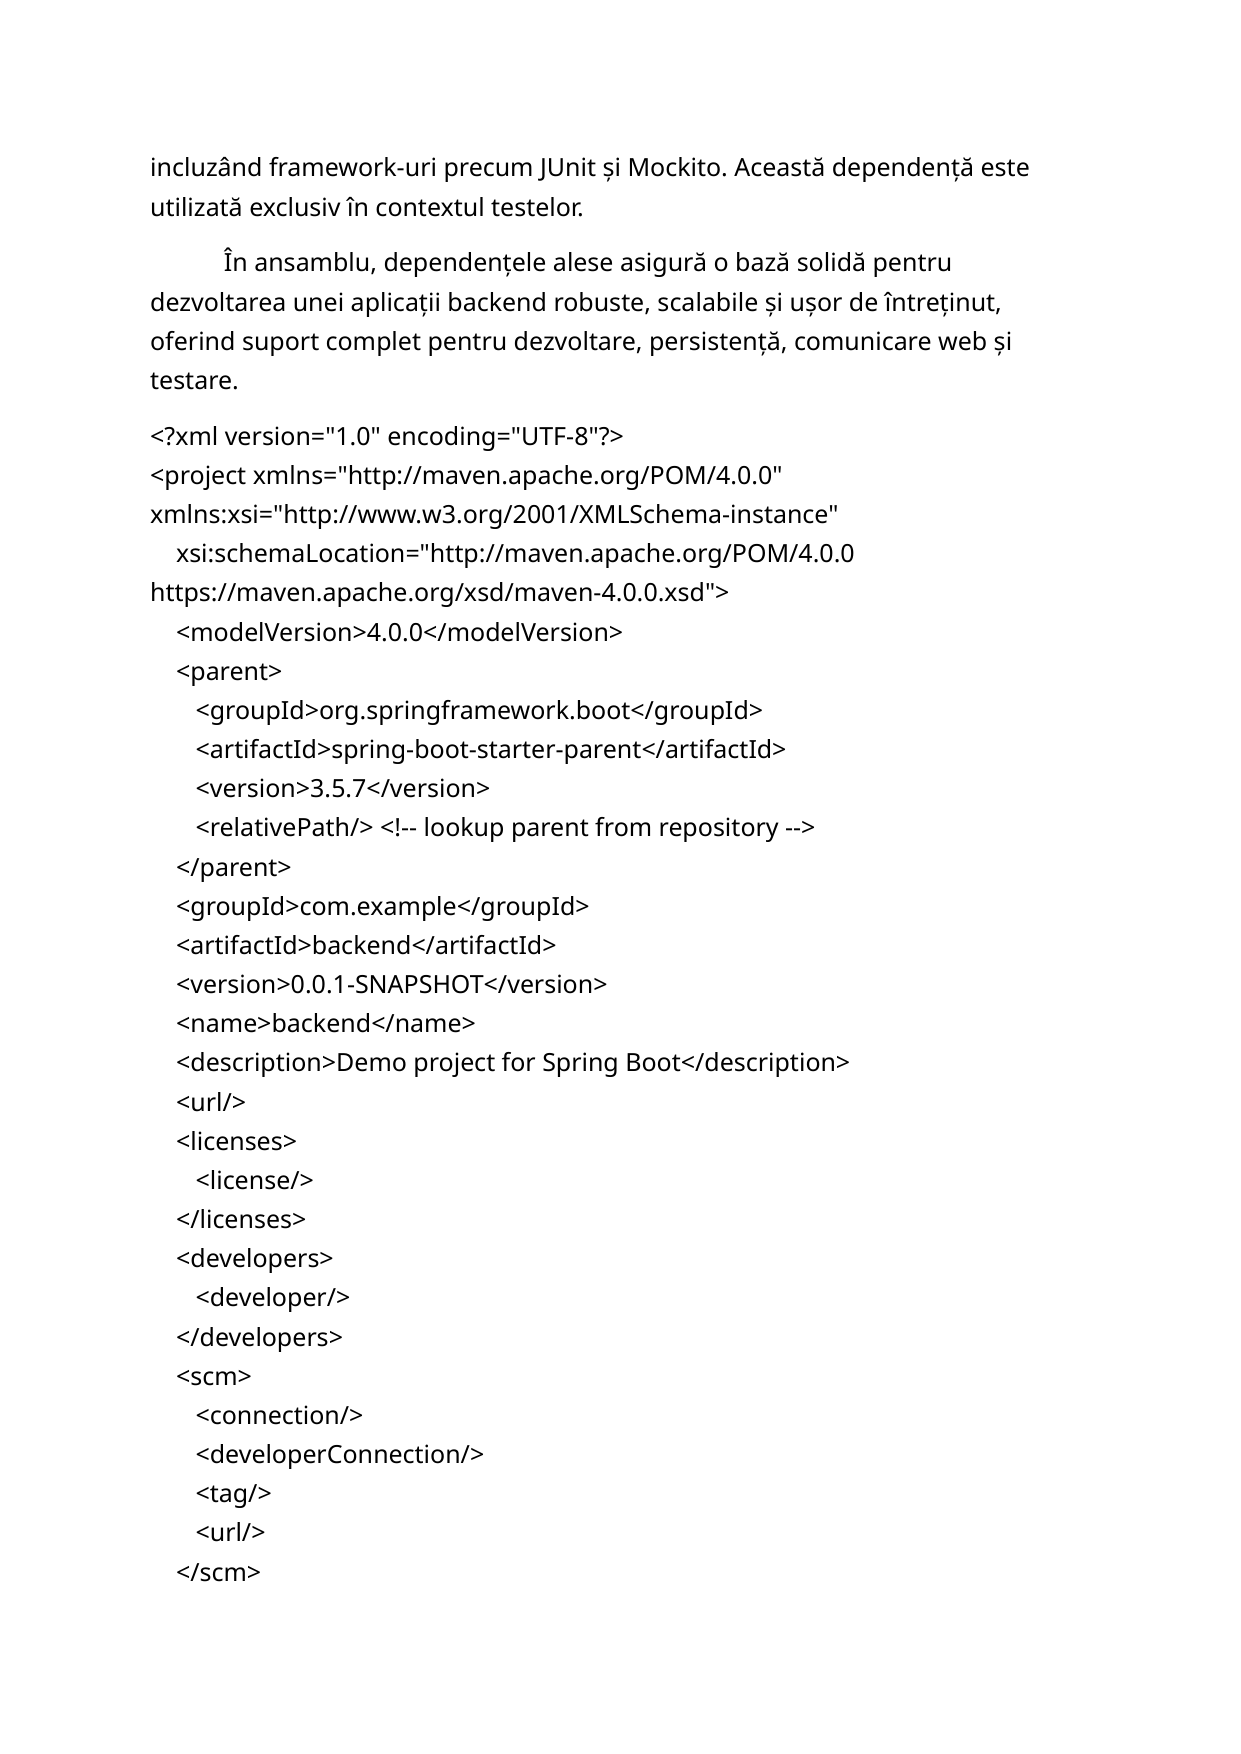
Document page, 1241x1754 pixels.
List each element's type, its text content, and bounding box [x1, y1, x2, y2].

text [150, 418, 1090, 1588]
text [150, 150, 1090, 223]
text În ansamblu, dependențele alese asigură o bază solidă pentru dezvoltarea unei aplicații backend robuste, scalabile și ușor de întreținut, oferind suport complet pentru dezvoltare, persistență, comunicare web și testare. [150, 245, 1090, 397]
